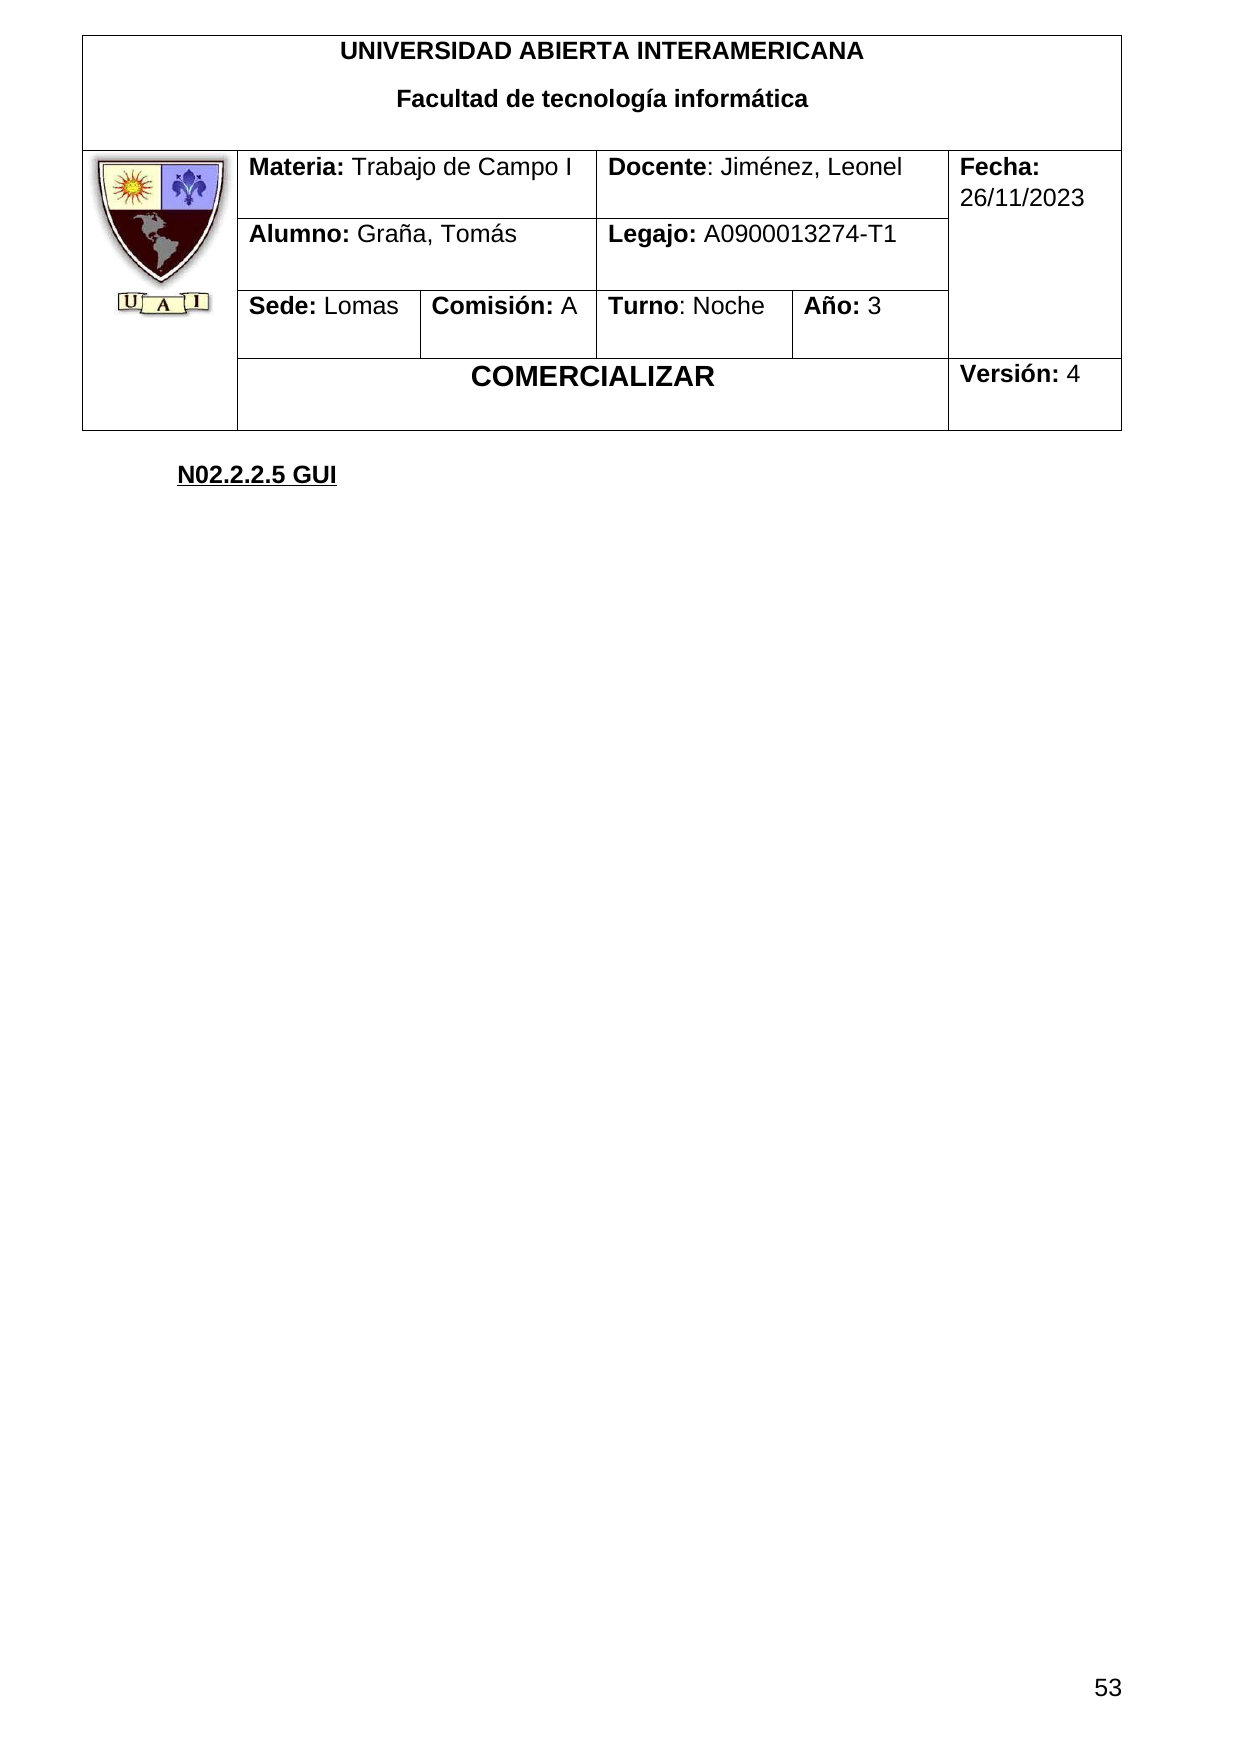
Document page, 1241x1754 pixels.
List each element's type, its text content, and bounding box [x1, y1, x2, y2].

subtitle N02.2.2.5 GUI [177, 460, 1122, 488]
picture [87, 151, 234, 320]
